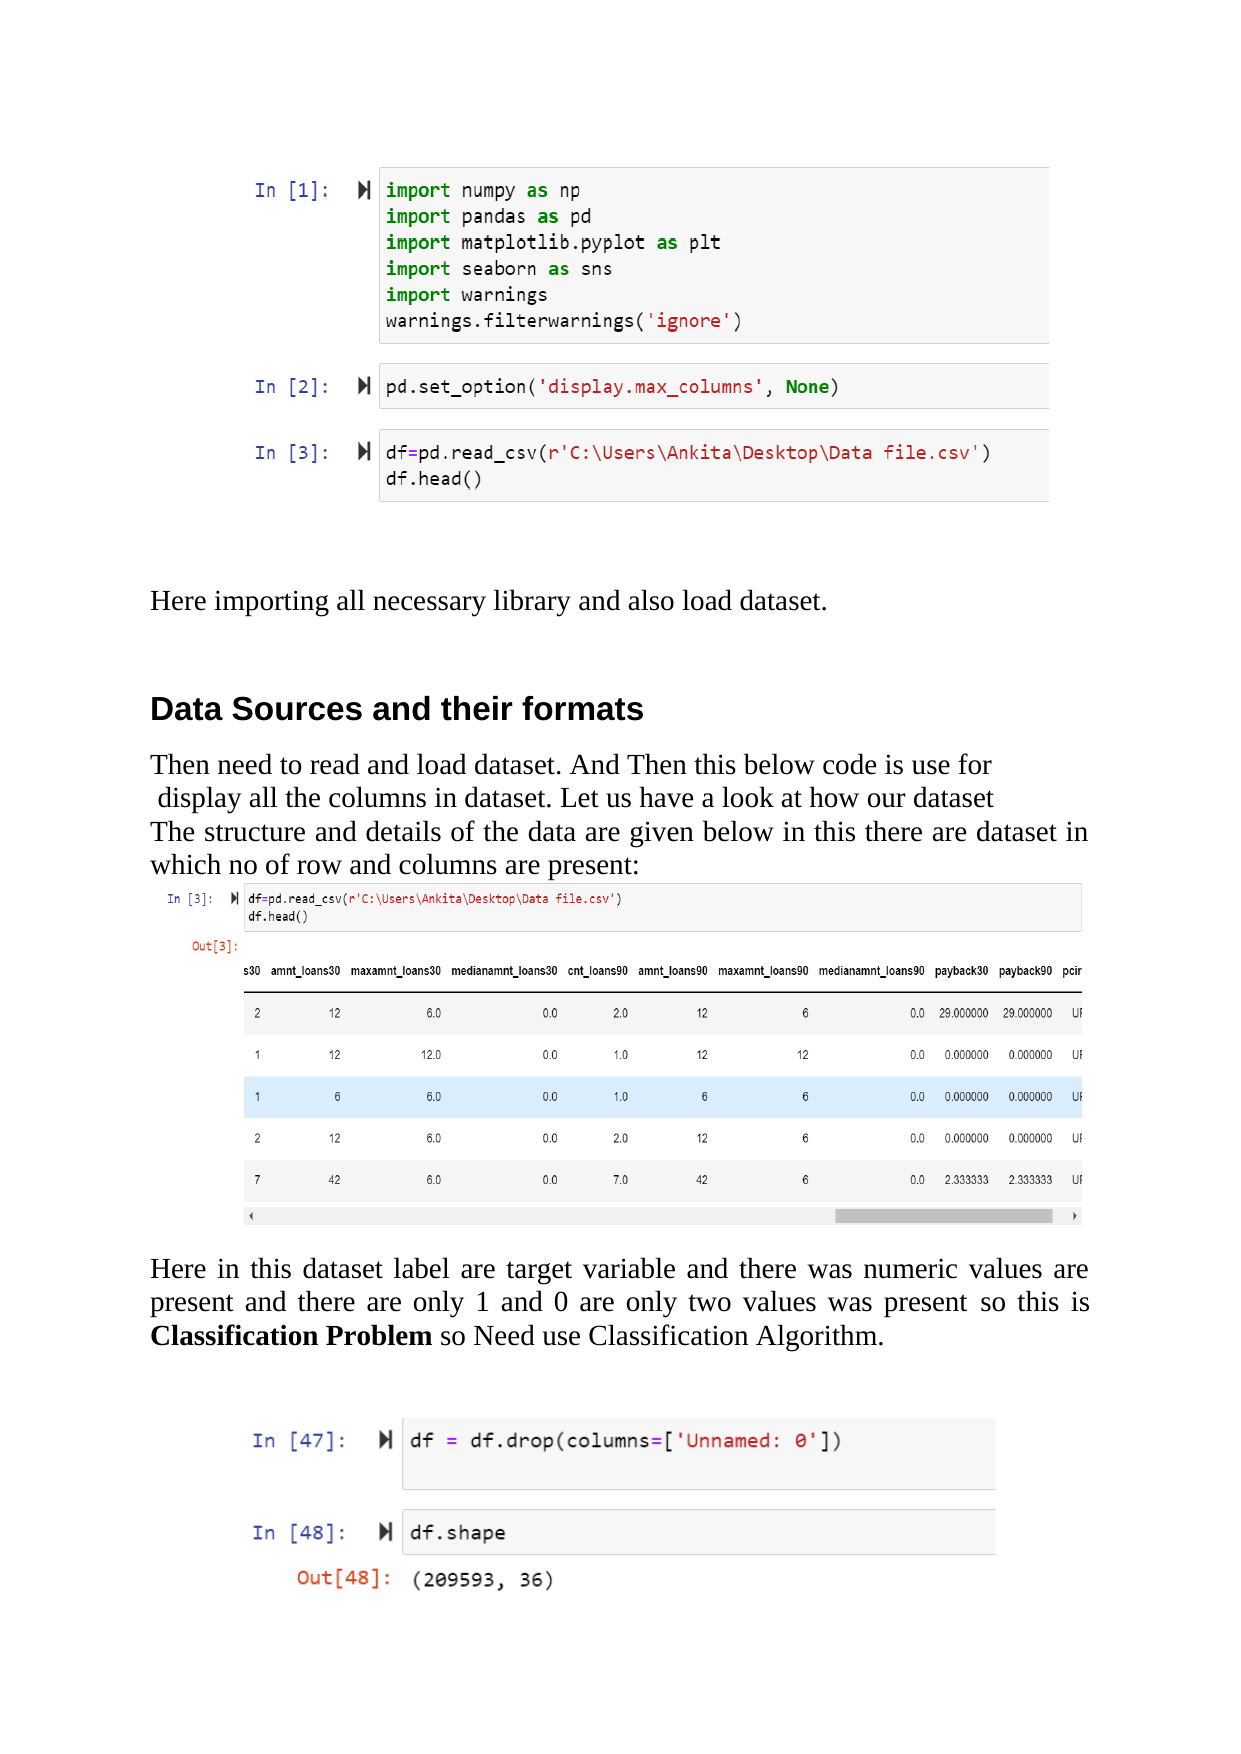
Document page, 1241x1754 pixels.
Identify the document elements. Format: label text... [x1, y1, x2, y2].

text Here in this dataset label are target variable and there was numeric values are present and there are only 1 and 0 are only two values was present so this is Classification Problem so Need use Classification Algorithm. [150, 1284, 1090, 1352]
picture [225, 1418, 996, 1598]
text Then need to read and load dataset. And Then this below code is use for [150, 747, 1090, 780]
text The structure and details of the data are given below in this there are dataset in which no of row and columns are present: [150, 847, 1090, 881]
picture [150, 881, 1091, 1232]
text Data Sources and their formats [150, 689, 1090, 727]
picture [225, 150, 1049, 512]
text Here importing all necessary library and also load dataset. [150, 583, 1090, 617]
text display all the columns in dataset. Let us have a look at how our dataset [150, 780, 1090, 814]
